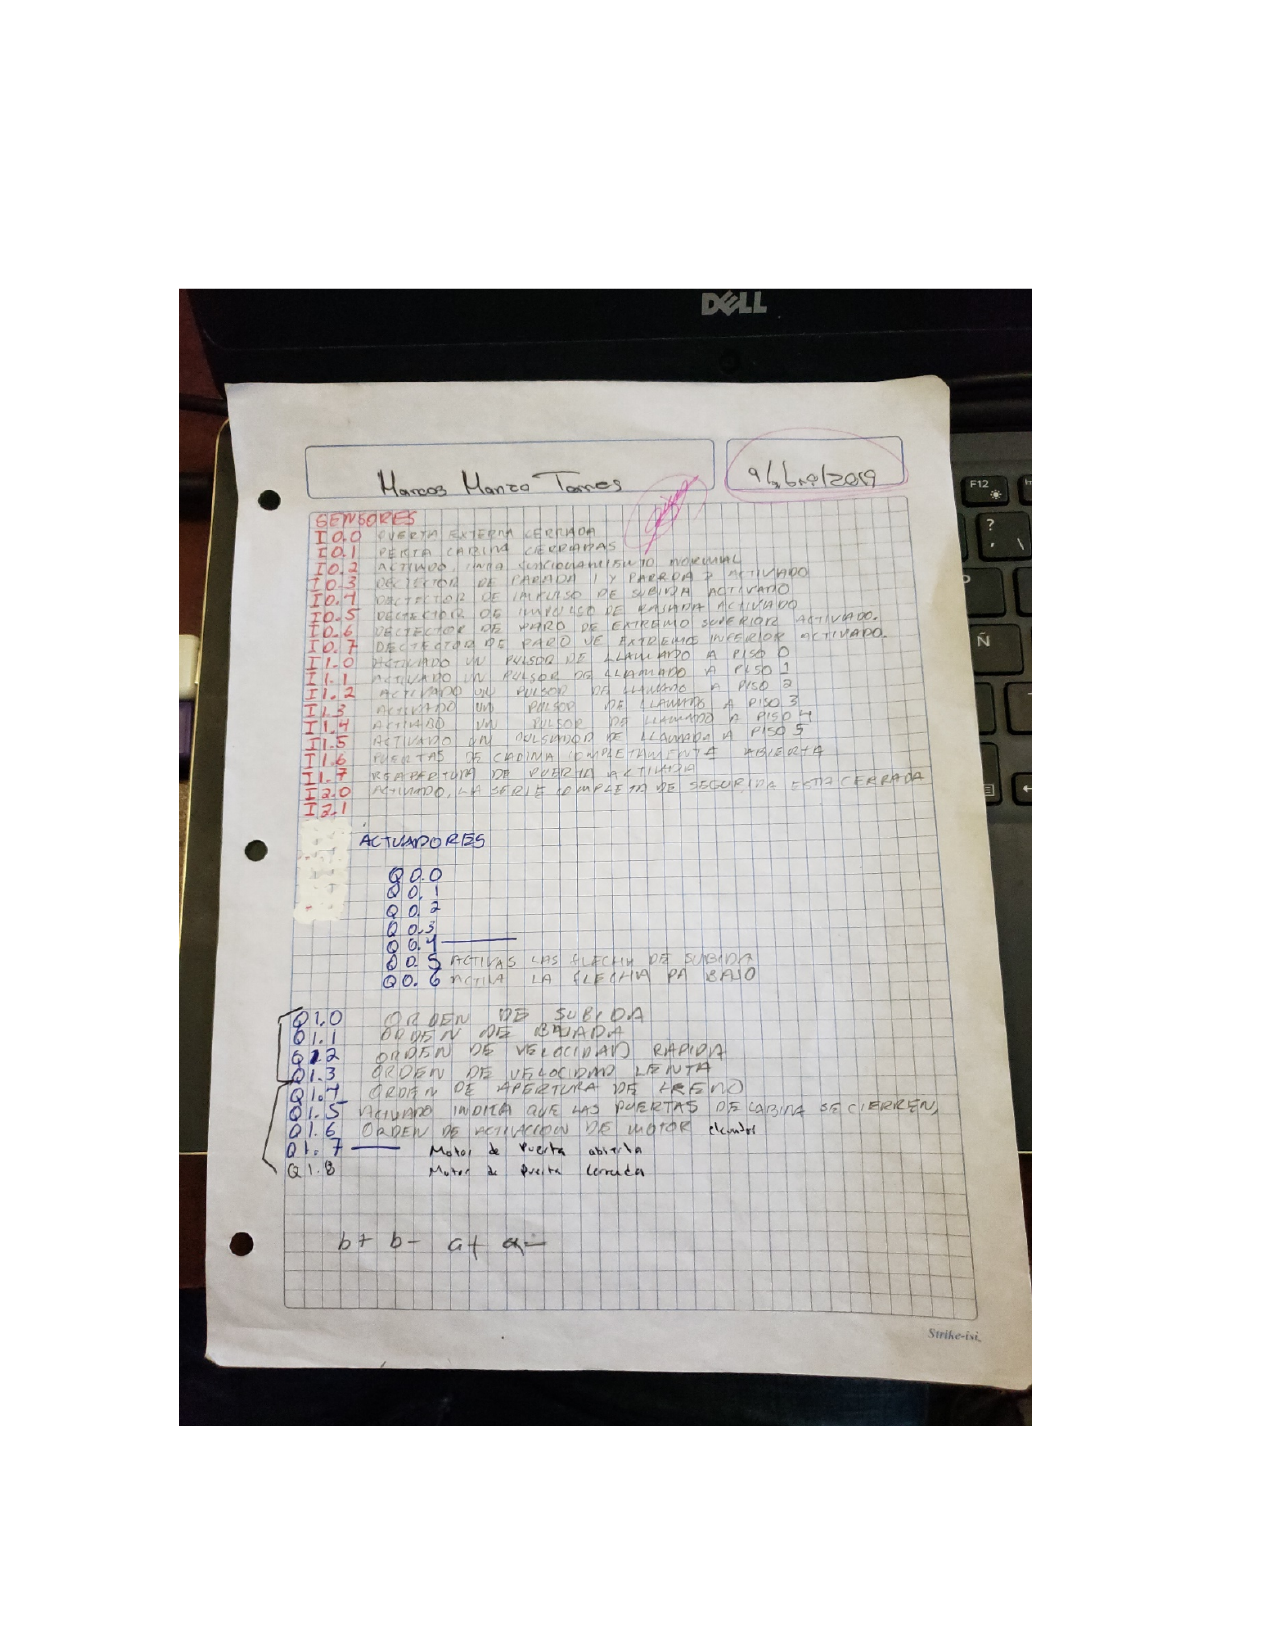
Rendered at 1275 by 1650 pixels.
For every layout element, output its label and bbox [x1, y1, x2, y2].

picture [179, 290, 1032, 1425]
